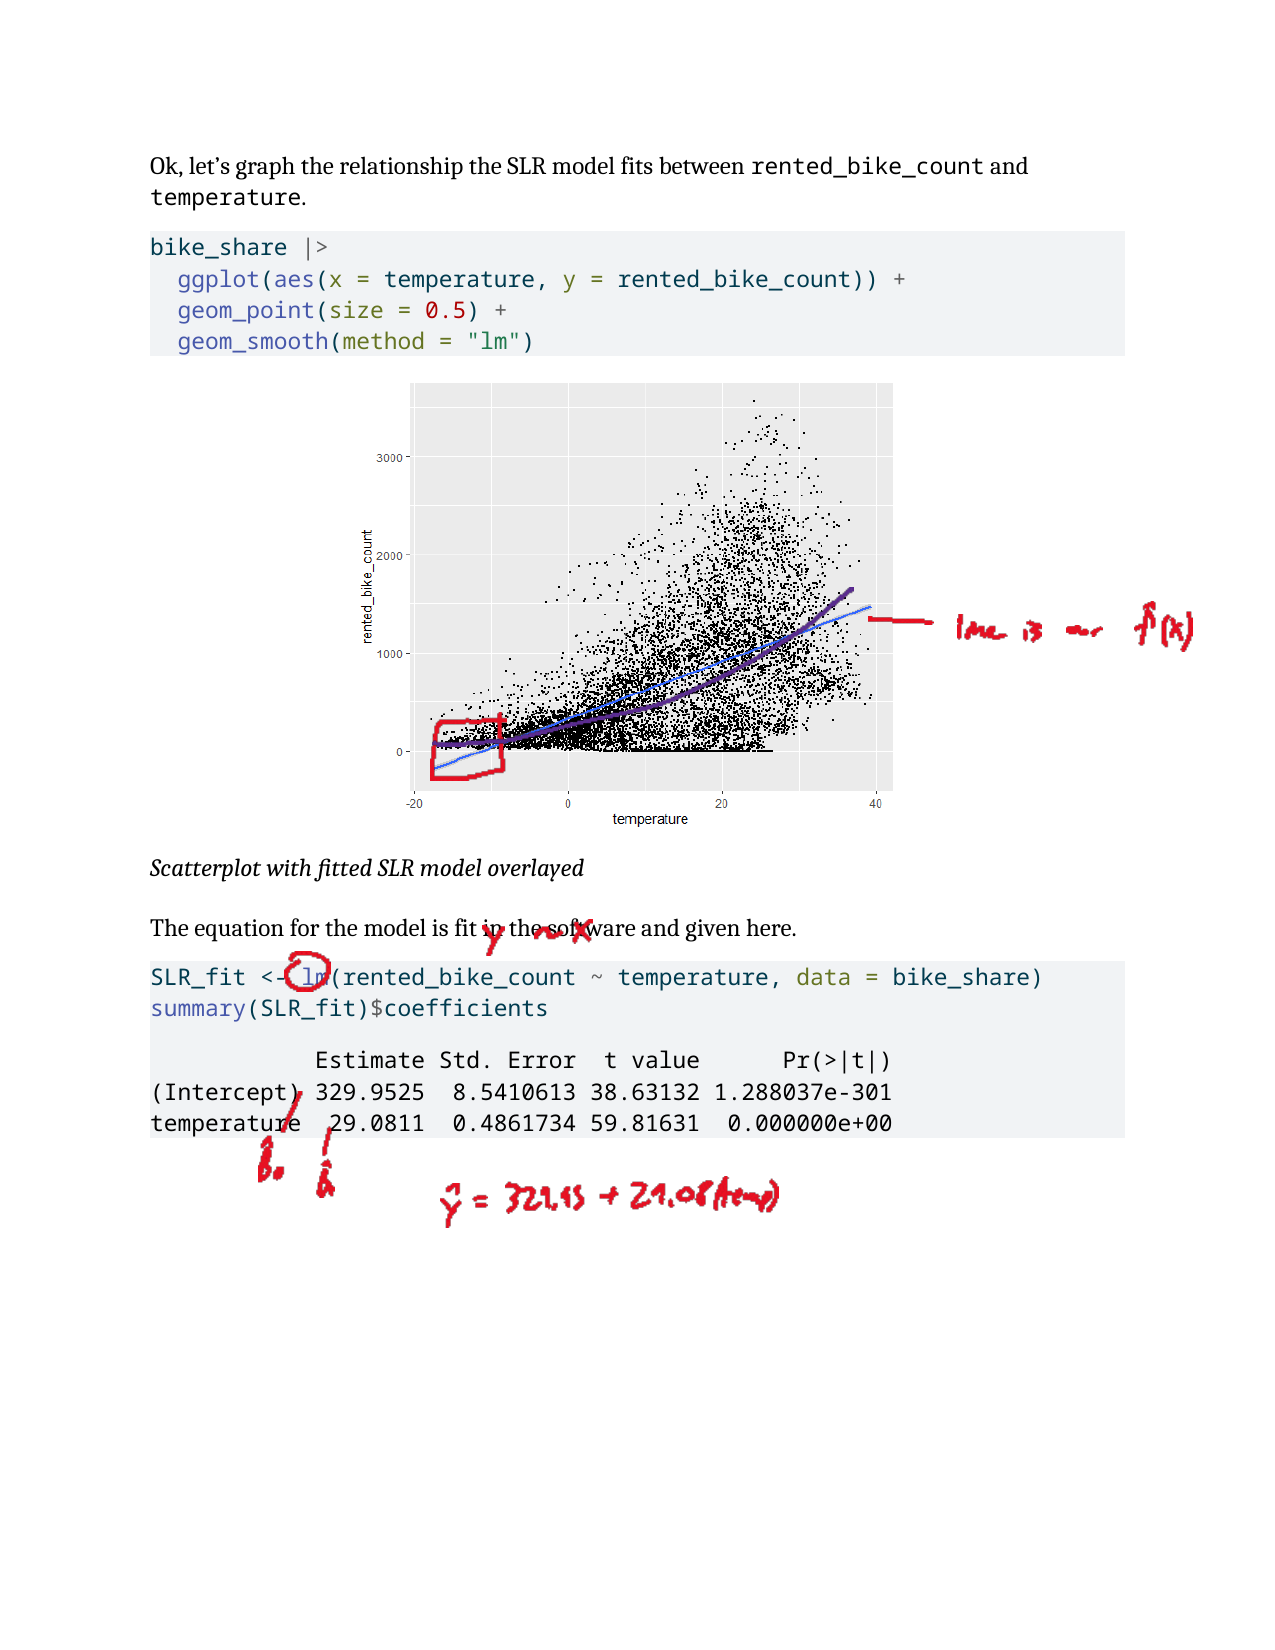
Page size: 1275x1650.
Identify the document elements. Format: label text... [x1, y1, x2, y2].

picture [505, 1176, 779, 1214]
picture [284, 951, 331, 992]
text SLR_fit <- lm(rented_bike_count ~ temperature, data = bike_share) summary(SLR_fit)$coefficients [150, 961, 1125, 1024]
picture [957, 614, 1042, 643]
text Estimate Std. Error t value Pr(>|t|) (Intercept) 329.9525 8.5410613 38.63132 1.288037e-301 temperature 29.0811 0.4861734 59.81631 0.000000e+00 [150, 1044, 1125, 1138]
text The equation for the model is fit in the software and given here. [150, 914, 1125, 942]
picture [1066, 625, 1103, 637]
picture [440, 1183, 488, 1228]
picture [1134, 601, 1193, 652]
table_header Scatterplot with fitted SLR model overlayed [139, 377, 1114, 895]
picture [482, 925, 505, 956]
picture [258, 1091, 335, 1198]
picture [534, 919, 593, 944]
text bike_share |> ggplot(aes(x = temperature, y = rented_bike_count)) + geom_point(size = 0.5) + geom_smooth(method = "lm") [150, 231, 1125, 356]
text Ok, let’s graph the relationship the SLR model fits between rented_bike_count and temperature. [150, 150, 1125, 212]
picture [352, 377, 934, 833]
